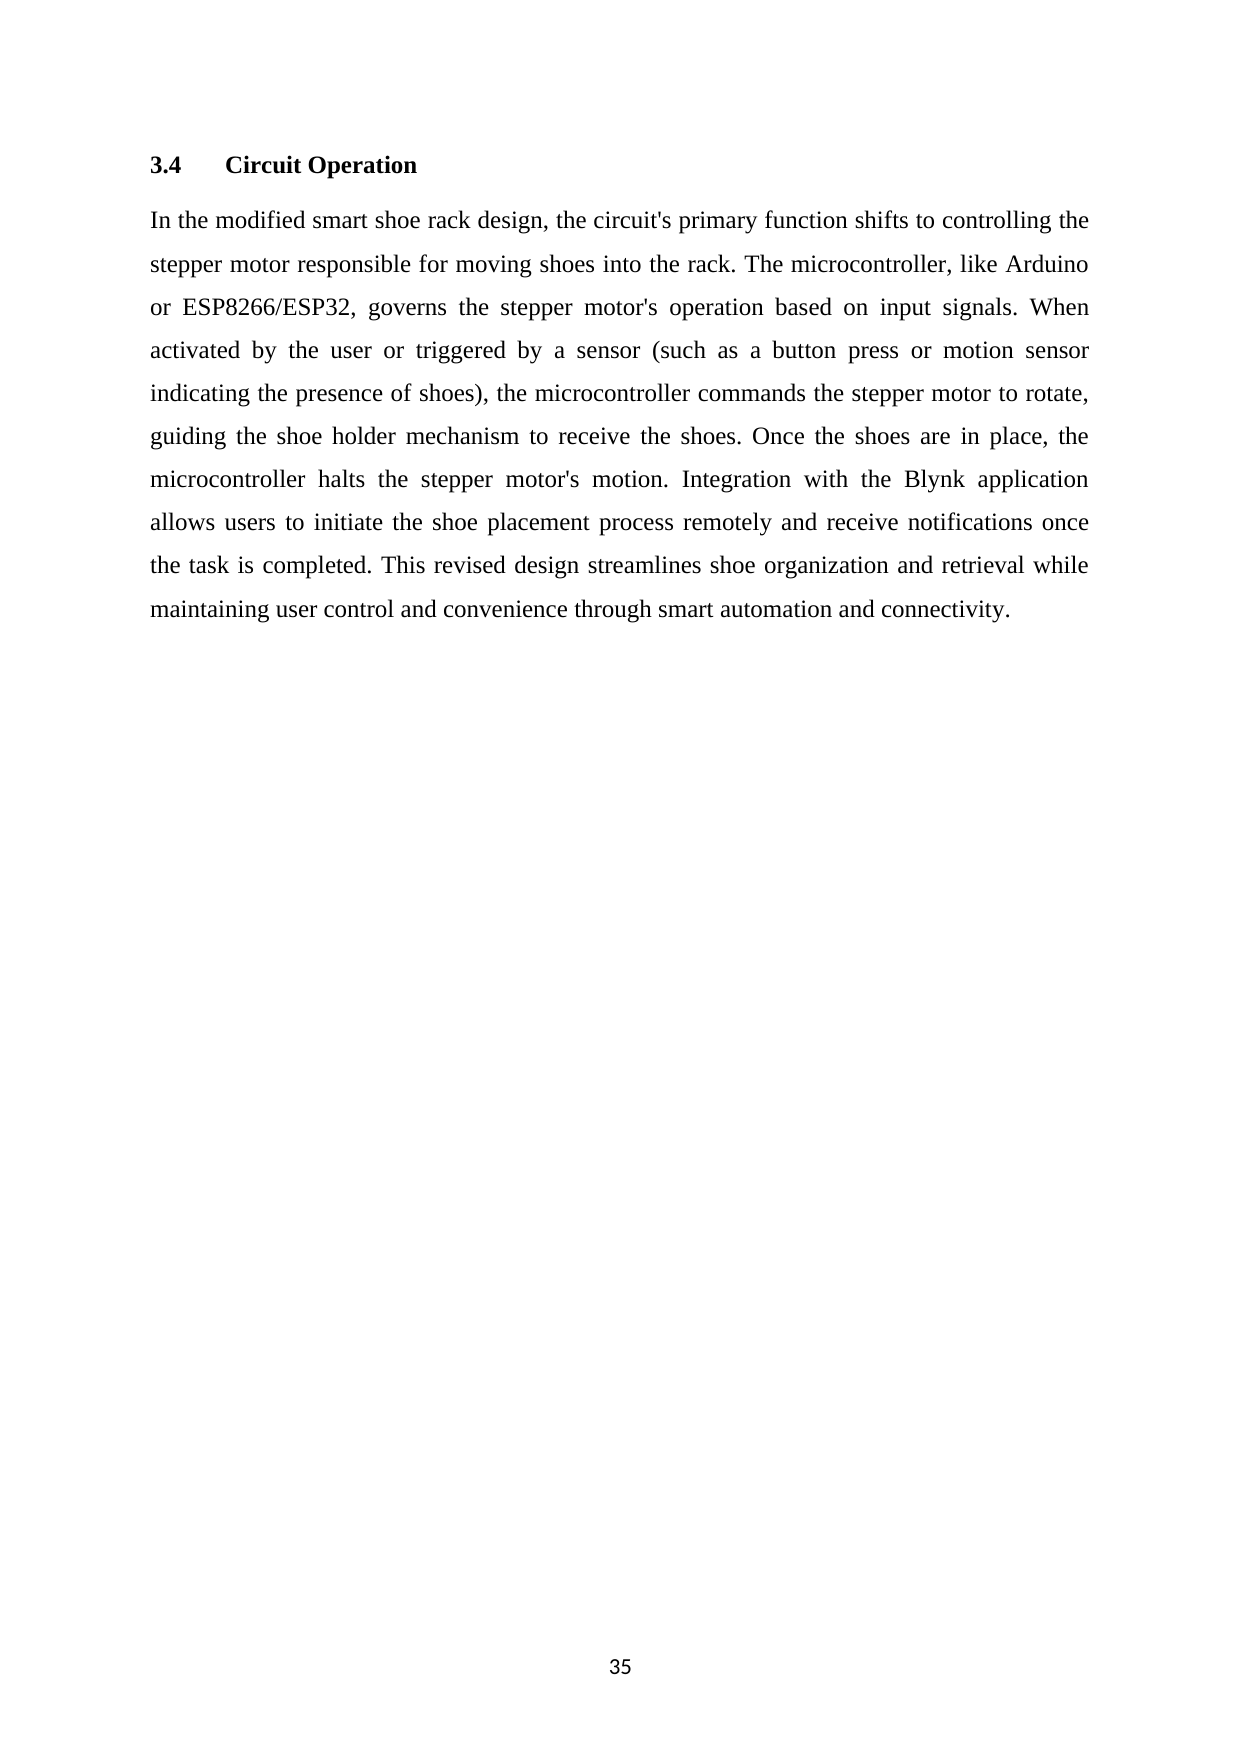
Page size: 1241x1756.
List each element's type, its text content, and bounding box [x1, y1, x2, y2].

subtitle Circuit Operation [150, 150, 1090, 179]
text In the modified smart shoe rack design, the circuit's primary function shifts to controlling the stepper motor responsible for moving shoes into the rack. The microcontroller, like Arduino or ESP8266/ESP32, governs the stepper motor's operation based on input signals. When activated by the user or triggered by a sensor (such as a button press or motion sensor indicating the presence of shoes), the microcontroller commands the stepper motor to rotate, guiding the shoe holder mechanism to receive the shoes. Once the shoes are in place, the microcontroller halts the stepper motor's motion. Integration with the Blynk application allows users to initiate the shoe placement process remotely and receive notifications once the task is completed. This revised design streamlines shoe organization and retrieval while maintaining user control and convenience through smart automation and connectivity. [150, 206, 1090, 622]
